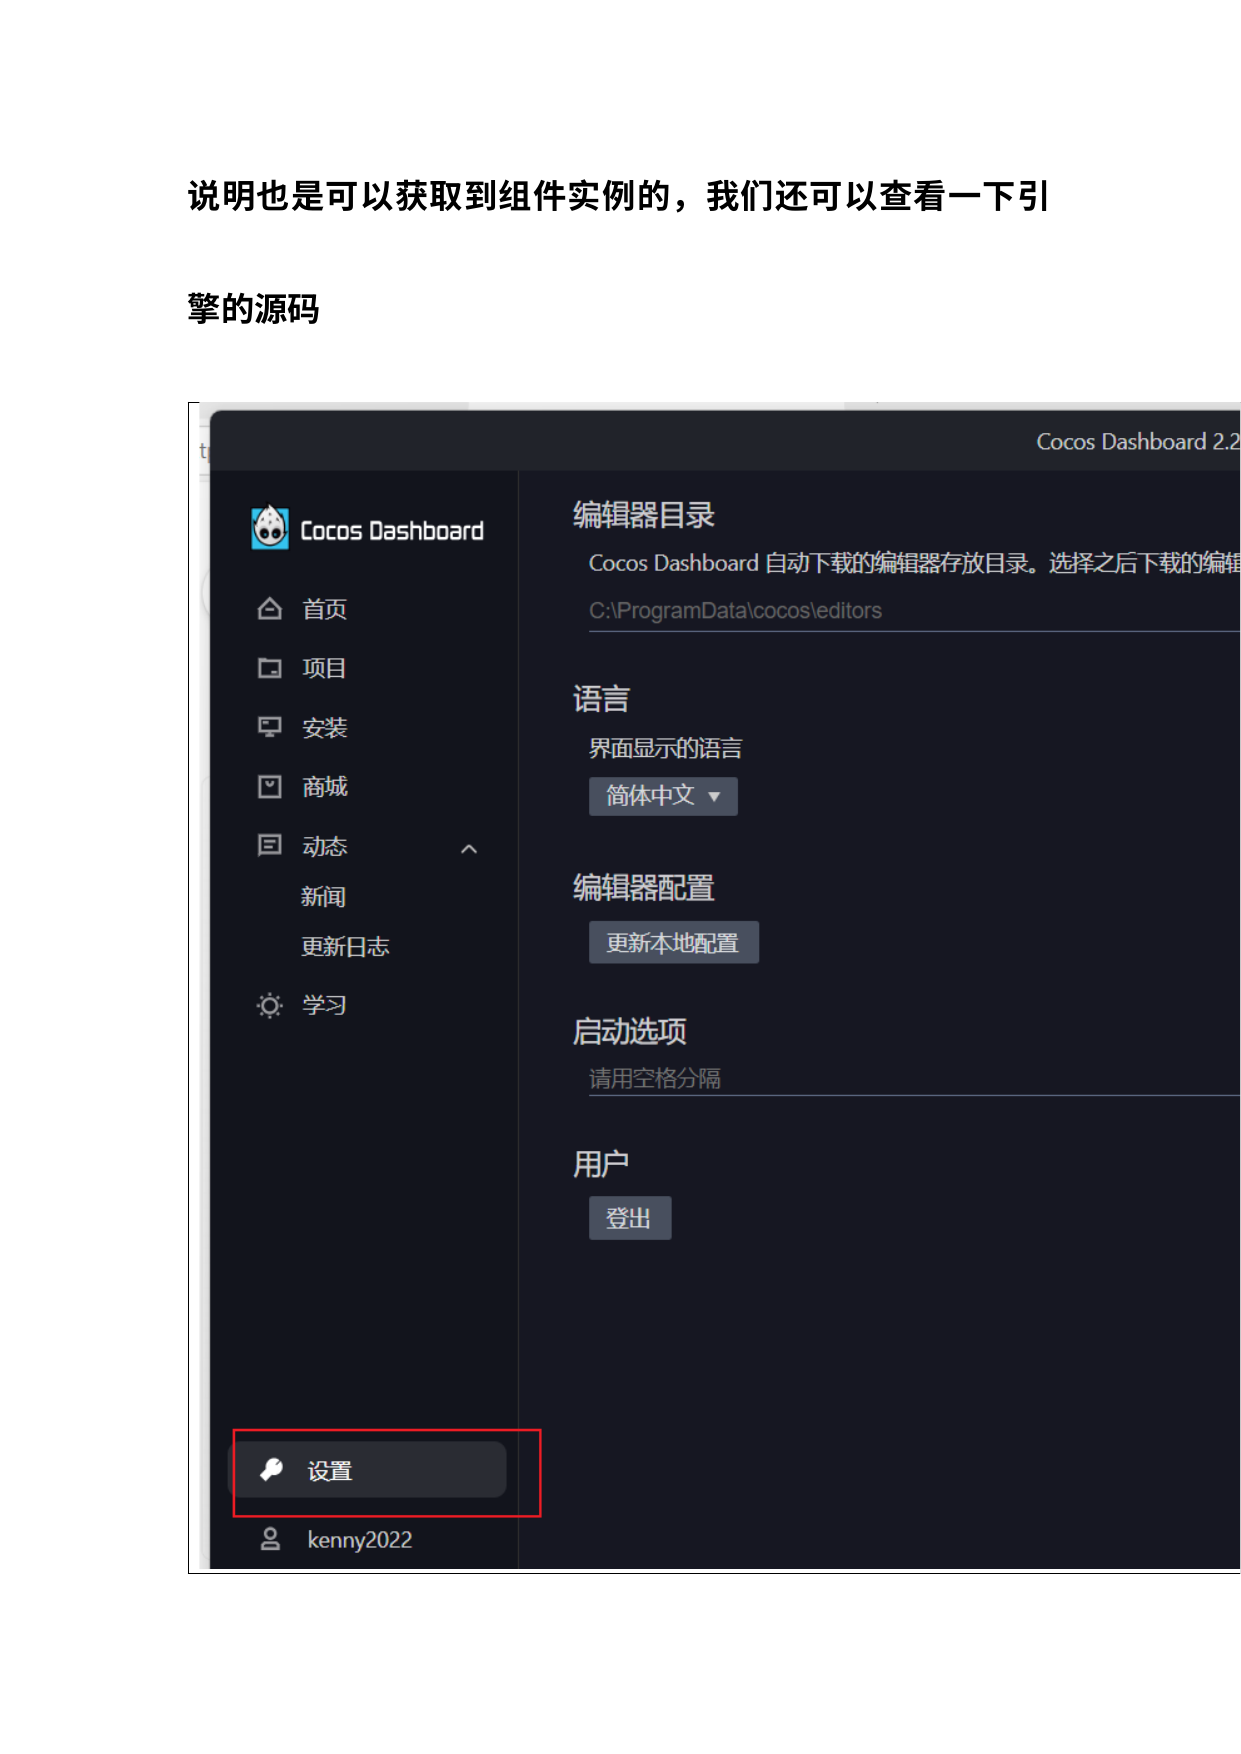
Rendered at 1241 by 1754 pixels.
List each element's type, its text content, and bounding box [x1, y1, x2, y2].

table_header [189, 403, 1240, 1573]
picture [199, 402, 1241, 1569]
subtitle 说明也是可以获取到组件实例的，我们还可以查看一下引擎的源码 [187, 162, 1053, 339]
